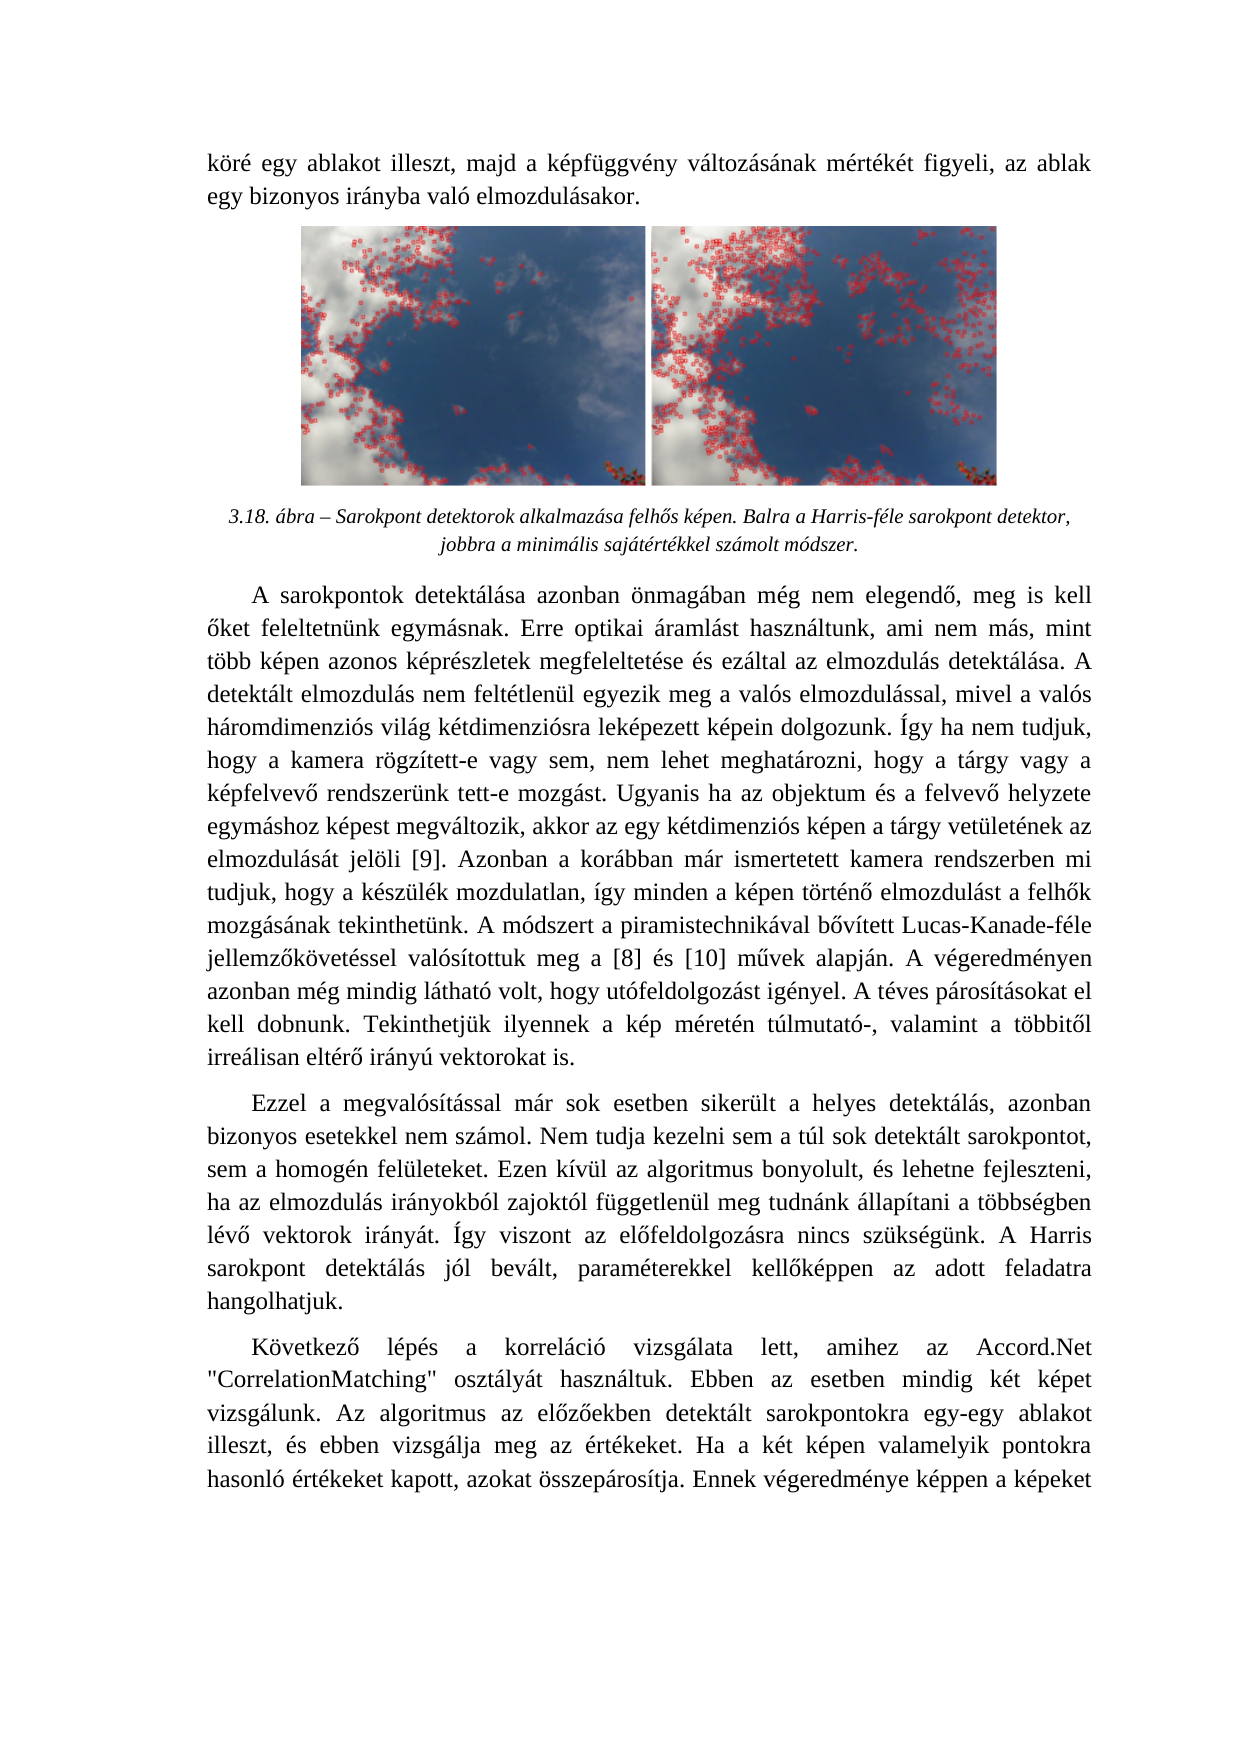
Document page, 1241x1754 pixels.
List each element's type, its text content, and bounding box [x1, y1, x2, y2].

text A sarokpontok detektálása azonban önmagában még nem elegendő, meg is kell őket feleltetnünk egymásnak. Erre optikai áramlást használtunk, ami nem más, mint több képen azonos képrészletek megfeleltetése és ezáltal az elmozdulás detektálása. A detektált elmozdulás nem feltétlenül egyezik meg a valós elmozdulással, mivel a valós háromdimenziós világ kétdimenziósra leképezett képein dolgozunk. Így ha nem tudjuk, hogy a kamera rögzített-e vagy sem, nem lehet meghatározni, hogy a tárgy vagy a képfelvevő rendszerünk tett-e mozgást. Ugyanis ha az objektum és a felvevő helyzete egymáshoz képest megváltozik, akkor az egy kétdimenziós képen a tárgy vetületének az elmozdulását jelöli [9]. Azonban a korábban már ismertetett kamera rendszerben mi tudjuk, hogy a készülék mozdulatlan, így minden a képen történő elmozdulást a felhők mozgásának tekinthetünk. A módszert a piramistechnikával bővített Lucas-Kanade-féle jellemzőkövetéssel valósítottuk meg a [8] és [10] művek alapján. A végeredményen azonban még mindig látható volt, hogy utófeldolgozást igényel. A téves párosításokat el kell dobnunk. Tekinthetjük ilyennek a kép méretén túlmutató-, valamint a többitől irreálisan eltérő irányú vektorokat is. [207, 580, 1092, 1071]
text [207, 148, 1092, 209]
text Ezzel a megvalósítással már sok esetben sikerült a helyes detektálás, azonban bizonyos esetekkel nem számol. Nem tudja kezelni sem a túl sok detektált sarokpontot, sem a homogén felületeket. Ezen kívül az algoritmus bonyolult, és lehetne fejleszteni, ha az elmozdulás irányokból zajoktól függetlenül meg tudnánk állapítani a többségben lévő vektorok irányát. Így viszont az előfeldolgozásra nincs szükségünk. A Harris sarokpont detektálás jól bevált, paraméterekkel kellőképpen az adott feladatra hangolhatjuk. [207, 1088, 1092, 1315]
picture [301, 226, 999, 488]
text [207, 1332, 1092, 1492]
